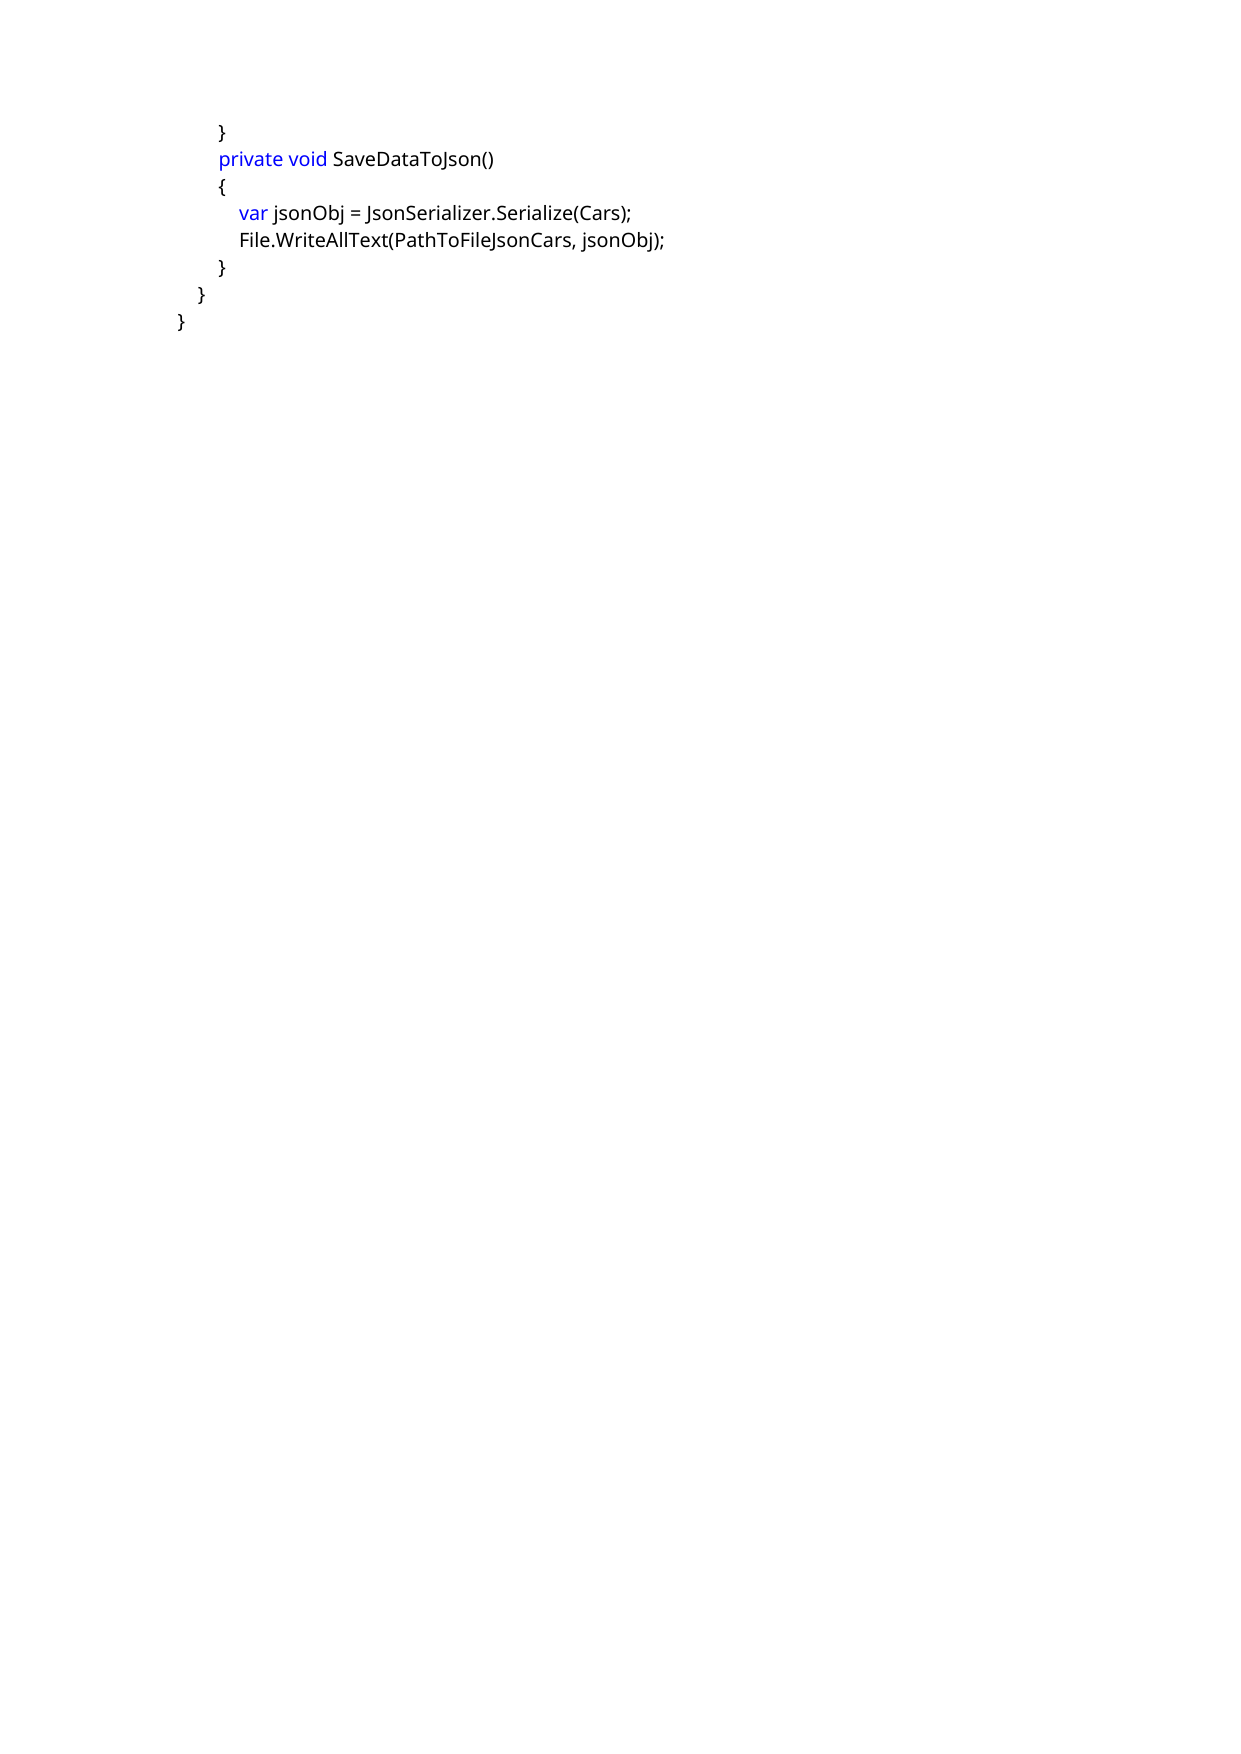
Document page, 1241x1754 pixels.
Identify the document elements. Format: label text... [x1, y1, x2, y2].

text } [177, 253, 1152, 280]
text var jsonObj = JsonSerializer.Serialize(Cars); [177, 199, 1152, 226]
text } [177, 307, 1152, 334]
text } [177, 280, 1152, 307]
text File.WriteAllText(PathToFileJsonCars, jsonObj); [177, 226, 1152, 253]
text { [177, 172, 1152, 199]
text } [177, 118, 1152, 145]
text private void SaveDataToJson() [177, 145, 1152, 172]
